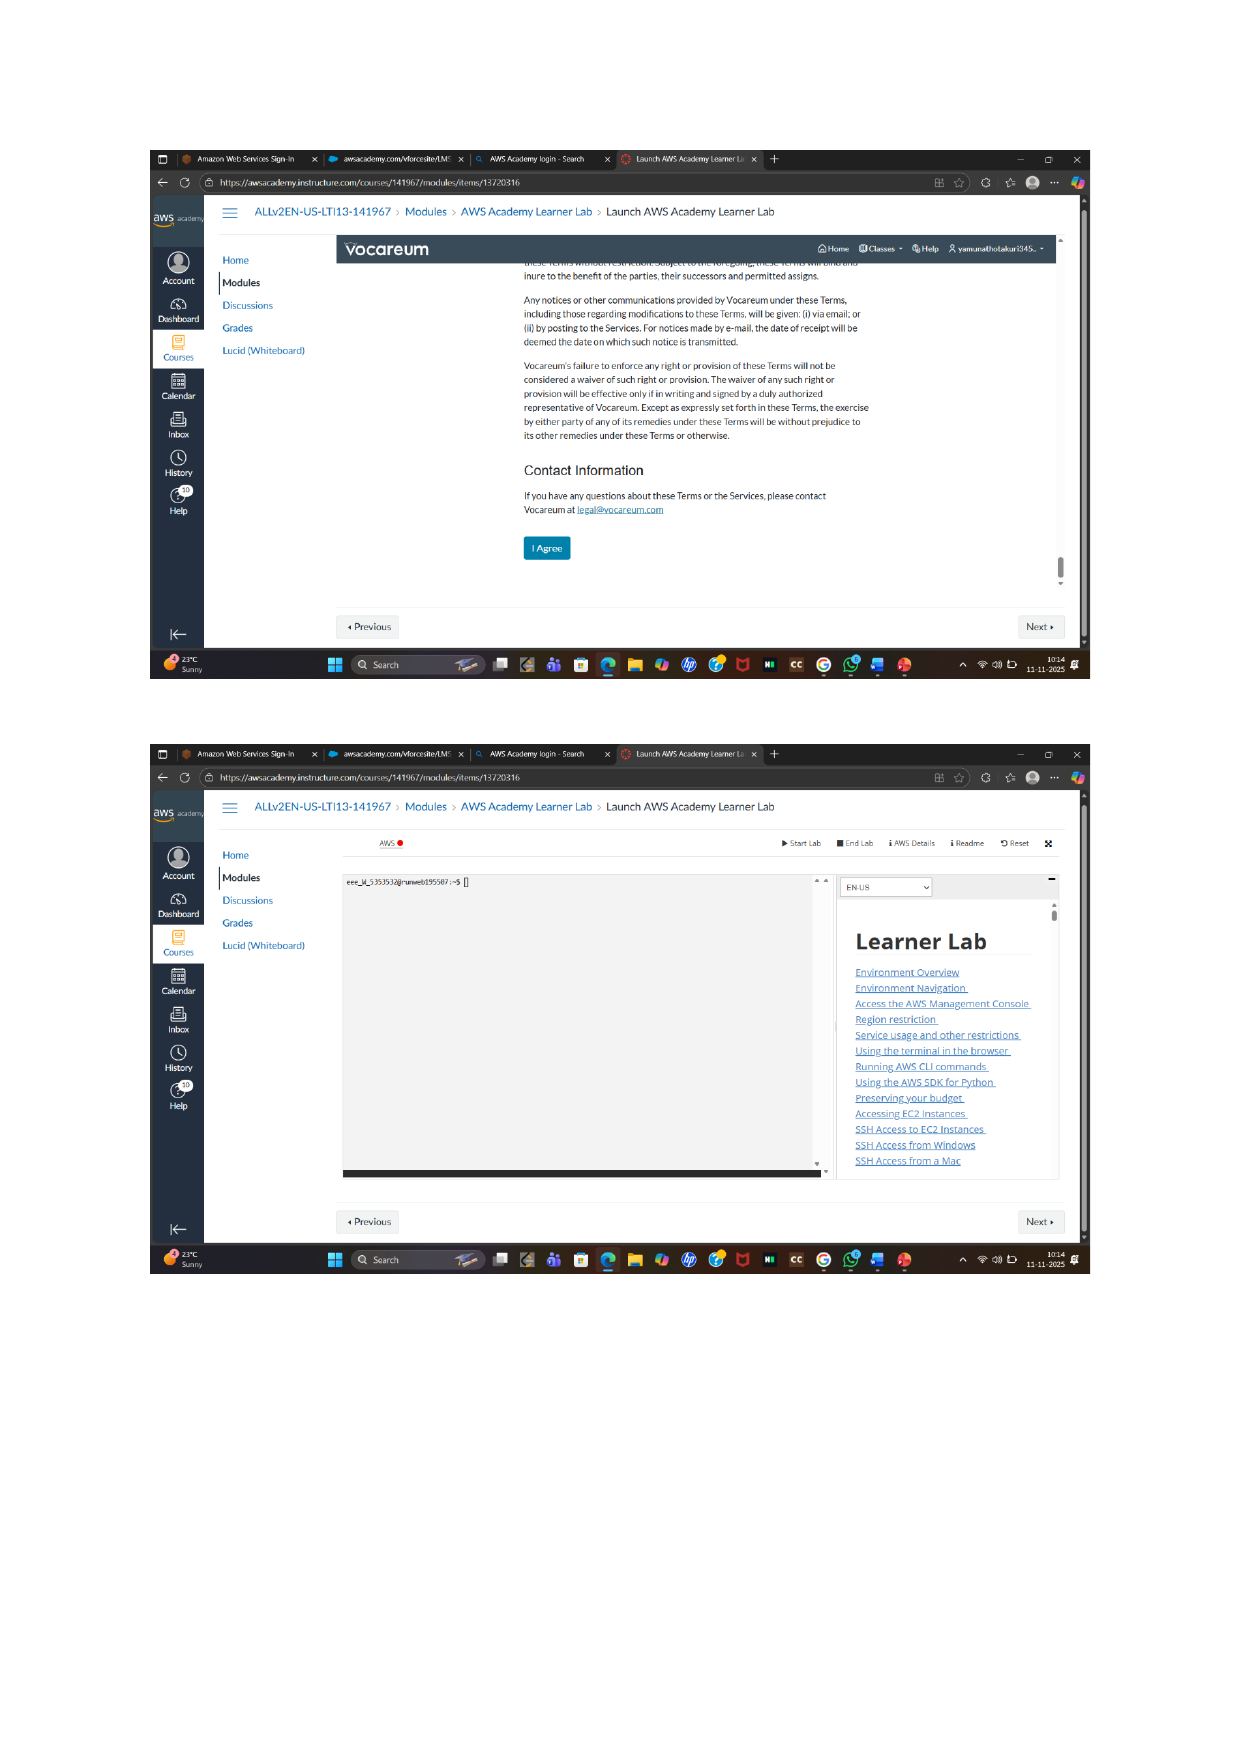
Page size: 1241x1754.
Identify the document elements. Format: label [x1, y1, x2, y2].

picture [150, 744, 1091, 1274]
picture [150, 150, 1091, 679]
